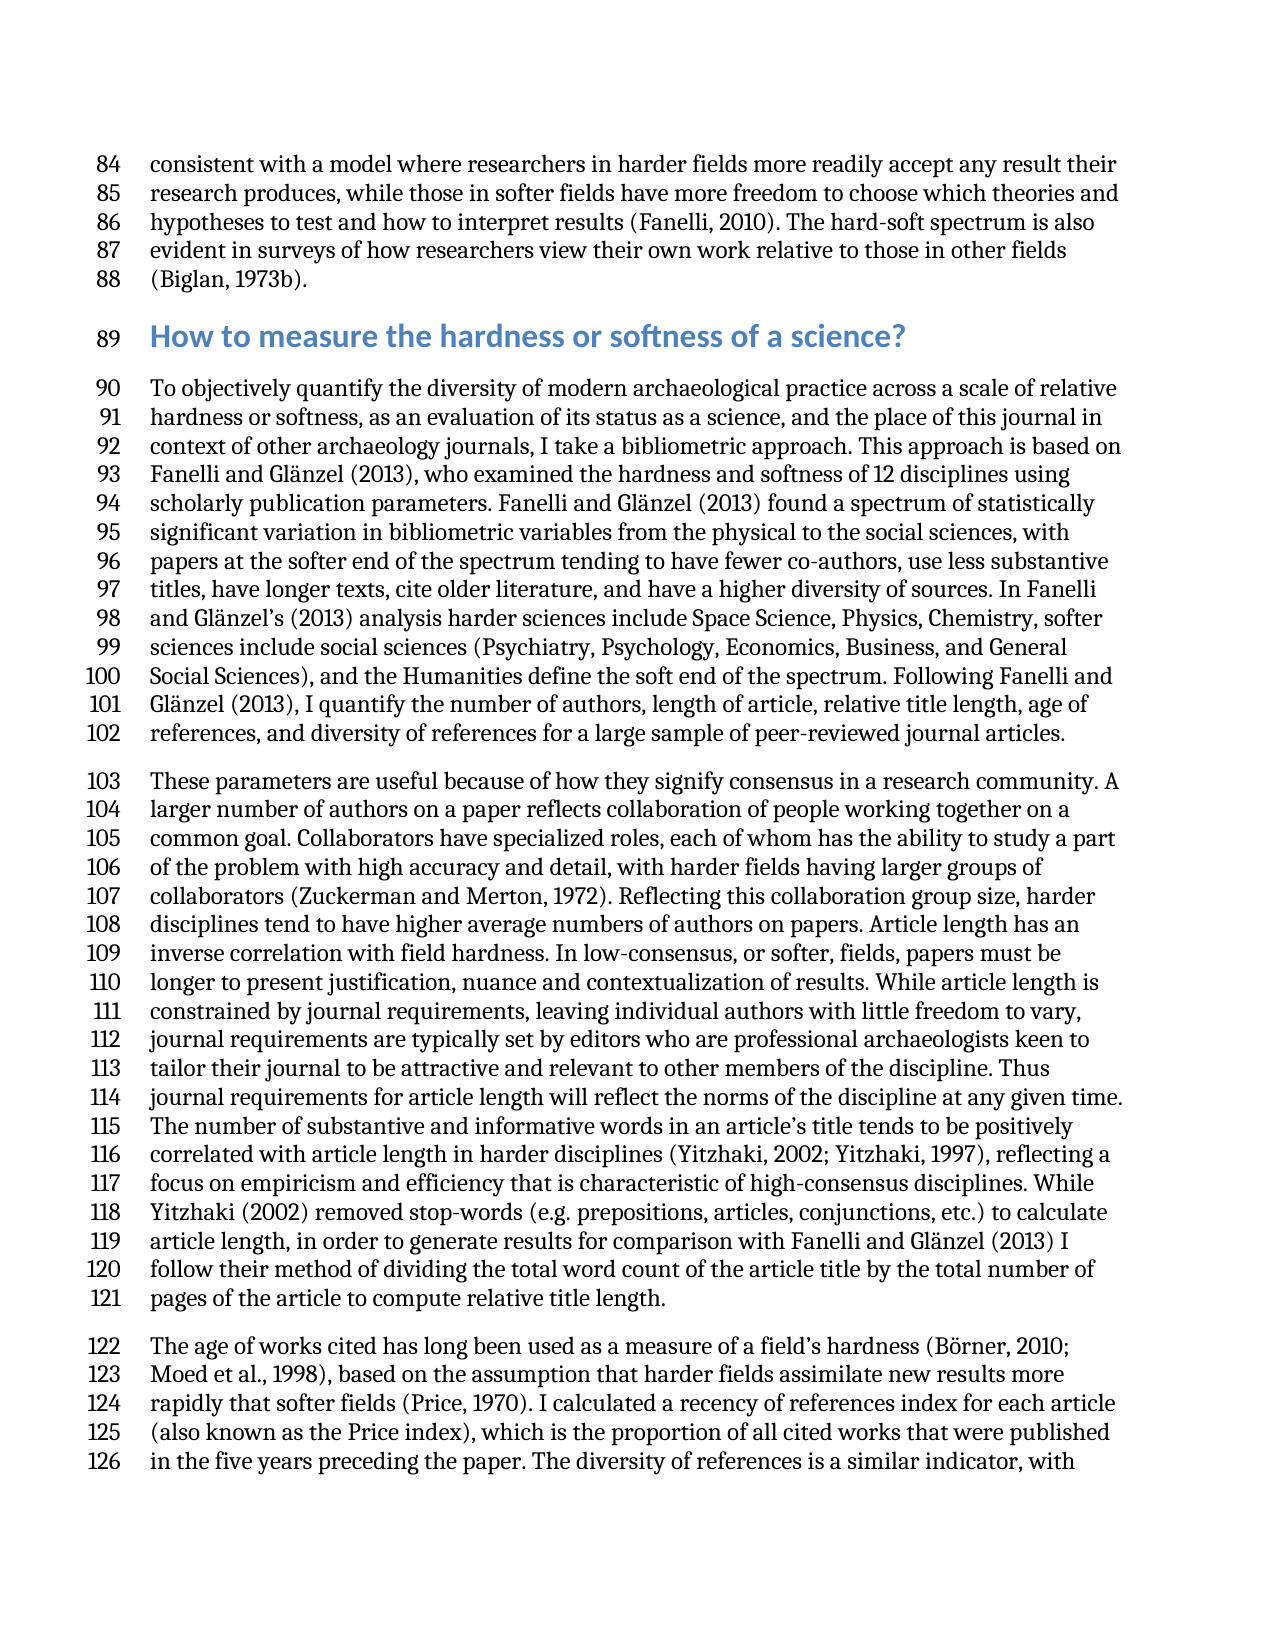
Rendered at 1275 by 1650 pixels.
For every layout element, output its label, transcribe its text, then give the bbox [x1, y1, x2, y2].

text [150, 1332, 1125, 1475]
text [150, 150, 1125, 294]
subtitle How to measure the hardness or softness of a science? [150, 314, 1125, 355]
text These parameters are useful because of how they signify consensus in a research community. A larger number of authors on a paper reflects collaboration of people working together on a common goal. Collaborators have specialized roles, each of whom has the ability to study a part of the problem with high accuracy and detail, with harder fields having larger groups of collaborators (Zuckerman and Merton, 1972). Reflecting this collaboration group size, harder disciplines tend to have higher average numbers of authors on papers. Article length has an inverse correlation with field hardness. In low-consensus, or softer, fields, papers must be longer to present justification, nuance and contextualization of results. While article length is constrained by journal requirements, leaving individual authors with little freedom to vary, journal requirements are typically set by editors who are professional archaeologists keen to tailor their journal to be attractive and relevant to other members of the discipline. Thus journal requirements for article length will reflect the norms of the discipline at any given time. The number of substantive and informative words in an article’s title tends to be positively correlated with article length in harder disciplines (Yitzhaki, 2002; Yitzhaki, 1997), reflecting a focus on empiricism and efficiency that is characteristic of high-consensus disciplines. While Yitzhaki (2002) removed stop-words (e.g. prepositions, articles, conjunctions, etc.) to calculate article length, in order to generate results for comparison with Fanelli and Glänzel (2013) I follow their method of dividing the total word count of the article title by the total number of pages of the article to compute relative title length. [150, 767, 1125, 1313]
text To objectively quantify the diversity of modern archaeological practice across a scale of relative hardness or softness, as an evaluation of its status as a science, and the place of this journal in context of other archaeology journals, I take a bibliometric approach. This approach is based on Fanelli and Glänzel (2013), who examined the hardness and softness of 12 disciplines using scholarly publication parameters. Fanelli and Glänzel (2013) found a spectrum of statistically significant variation in bibliometric variables from the physical to the social sciences, with papers at the softer end of the spectrum tending to have fewer co-authors, use less substantive titles, have longer texts, cite older literature, and have a higher diversity of sources. In Fanelli and Glänzel’s (2013) analysis harder sciences include Space Science, Physics, Chemistry, softer sciences include social sciences (Psychiatry, Psychology, Economics, Business, and General Social Sciences), and the Humanities define the soft end of the spectrum. Following Fanelli and Glänzel (2013), I quantify the number of authors, length of article, relative title length, age of references, and diversity of references for a large sample of peer-reviewed journal articles. [150, 374, 1125, 748]
